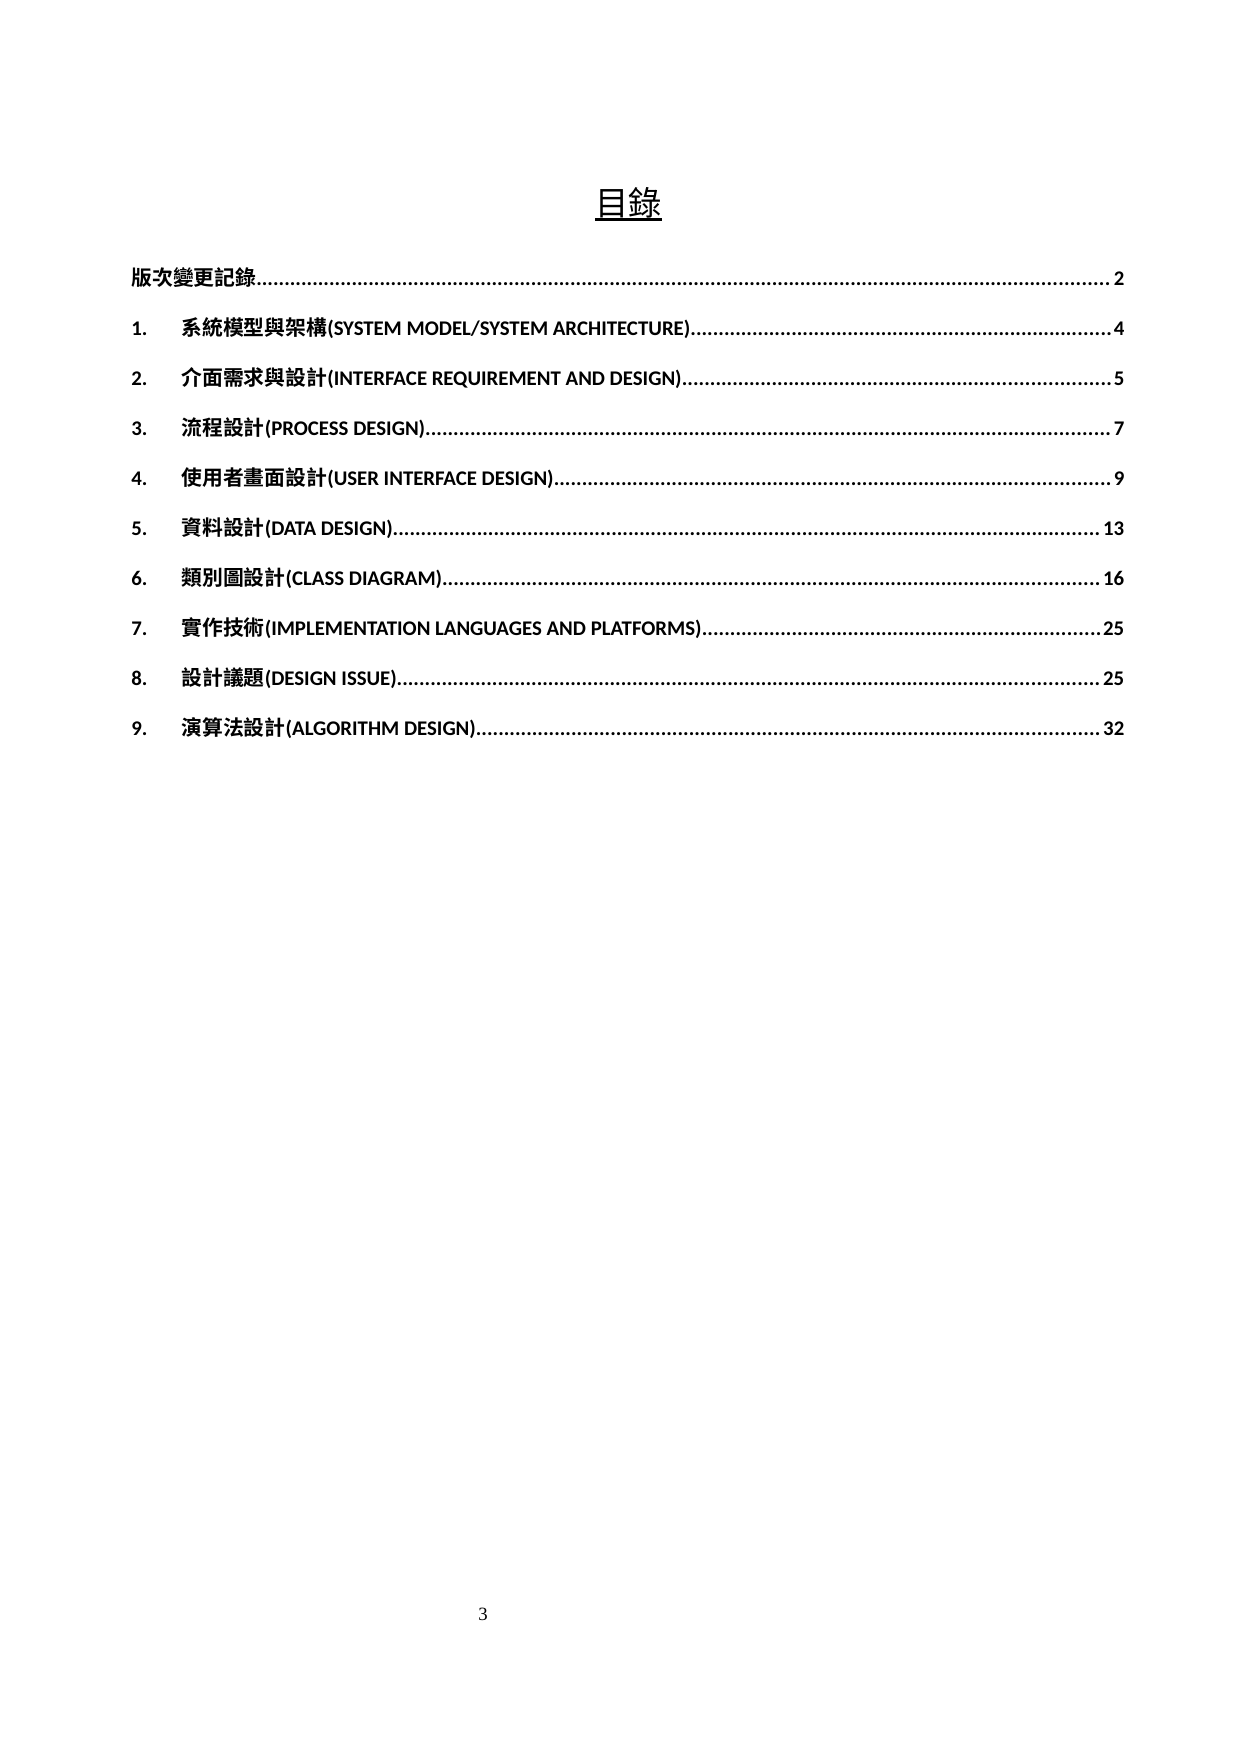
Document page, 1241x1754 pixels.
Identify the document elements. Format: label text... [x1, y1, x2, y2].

text 4. 使用者畫面設計(User Interface Design) 9 [131, 457, 1125, 495]
text 目錄 [131, 164, 1125, 239]
text 8. 設計議題(Design Issue) 25 [131, 657, 1125, 695]
text 2. 介面需求與設計(Interface Requirement and Design) 5 [131, 357, 1125, 395]
text 5. 資料設計(Data Design) 13 [131, 507, 1125, 545]
text 9. 演算法設計(Algorithm Design) 32 [131, 707, 1125, 745]
text 7. 實作技術(Implementation Languages and Platforms) 25 [131, 607, 1125, 645]
text 6. 類別圖設計(Class Diagram) 16 [131, 557, 1125, 595]
text 3. 流程設計(Process Design) 7 [131, 407, 1125, 445]
text 版次變更記錄 2 [131, 257, 1125, 295]
text 1. 系統模型與架構(System Model/System Architecture) 4 [131, 307, 1125, 345]
